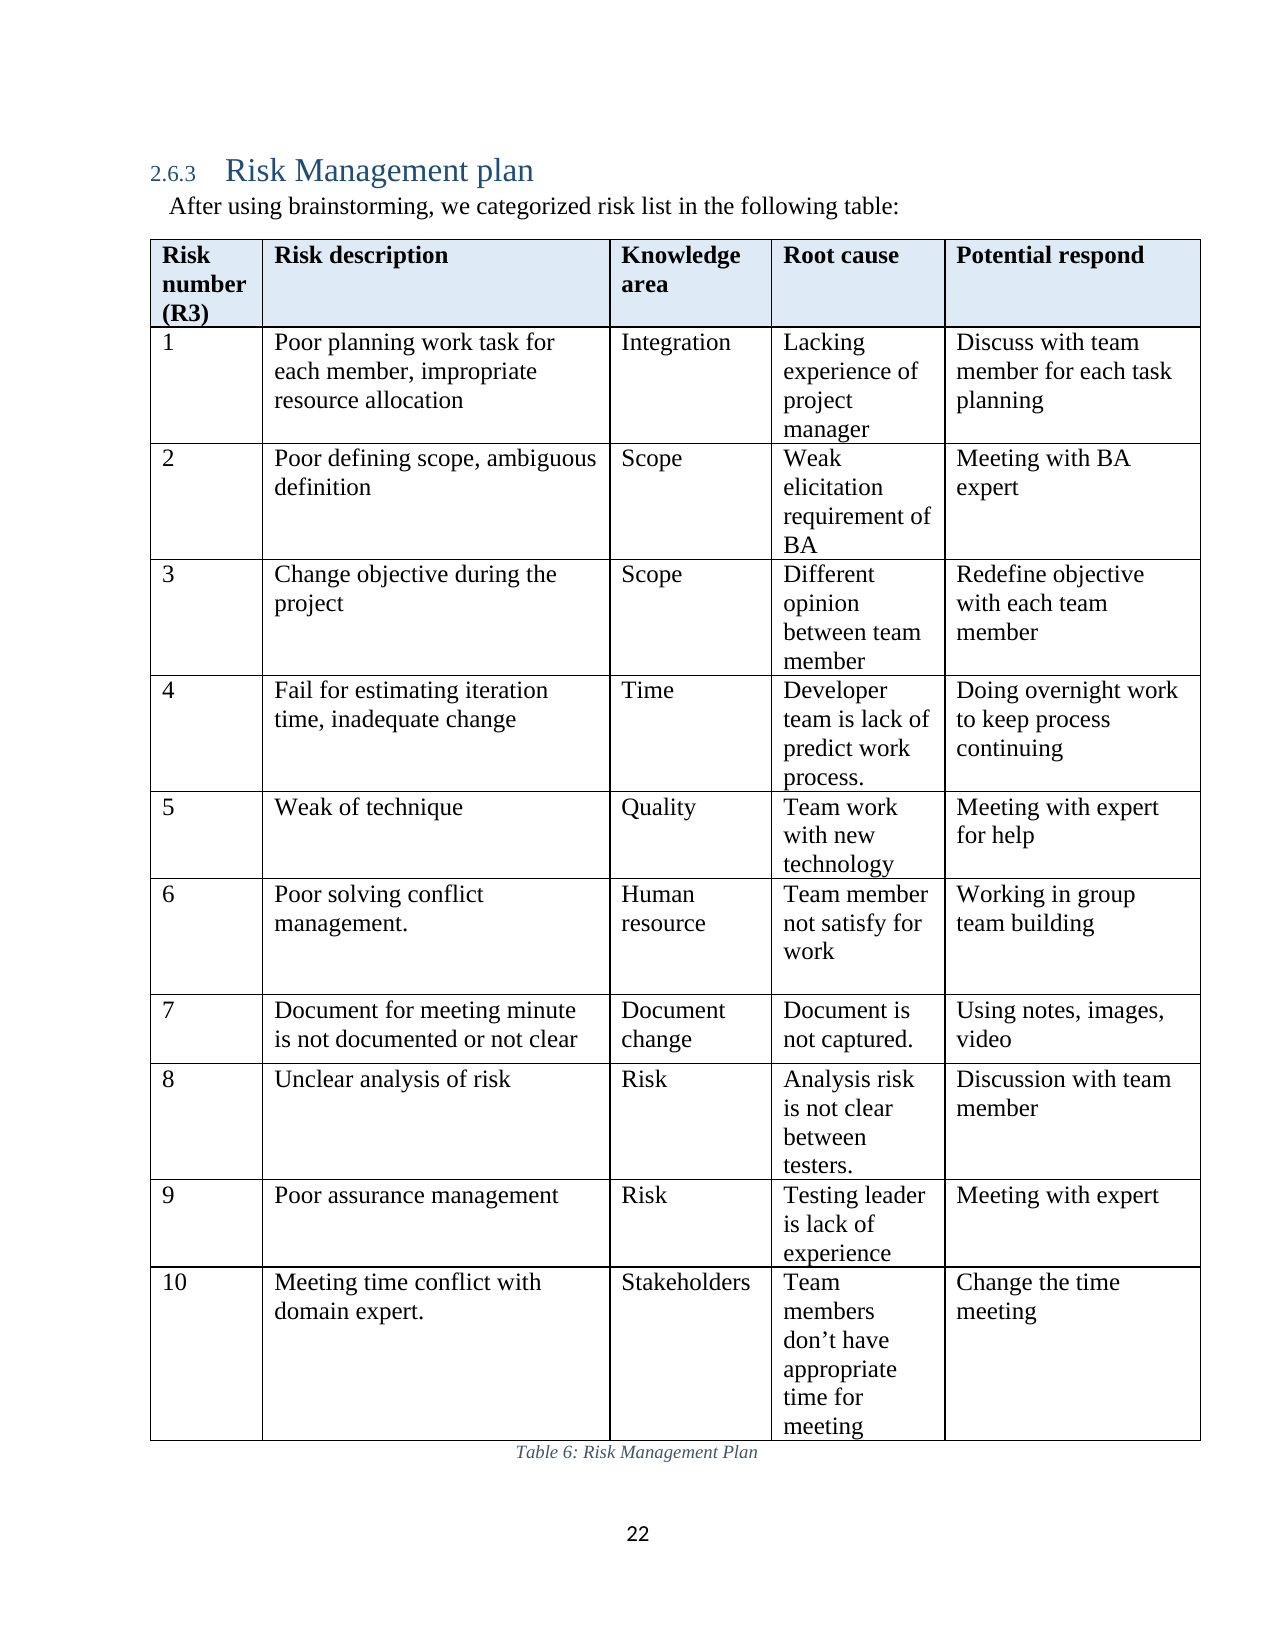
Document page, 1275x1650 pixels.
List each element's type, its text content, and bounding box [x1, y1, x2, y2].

table_cell Document for meeting minute is not documented or not clear [263, 995, 609, 1063]
table_cell 7 [151, 995, 262, 1063]
table_cell Meeting time conflict with domain expert. [263, 1268, 609, 1440]
table_cell Time [611, 676, 771, 791]
table_cell Developer team is lack of predict work process. [772, 676, 944, 791]
table_cell 8 [151, 1064, 262, 1179]
table_cell Redefine objective with each team member [946, 560, 1200, 674]
table_cell Fail for estimating iteration time, inadequate change [263, 676, 609, 791]
table_cell Stakeholders [611, 1268, 771, 1440]
table_header Risk description [263, 240, 609, 326]
table_cell Discuss with team member for each task planning [946, 328, 1200, 442]
table_cell Lacking experience of project manager [772, 328, 944, 442]
table_cell Meeting with expert for help [946, 792, 1200, 878]
table_cell Scope [611, 560, 771, 674]
text After using brainstorming, we categorized risk list in the following table: [150, 191, 1125, 220]
table_cell Integration [611, 328, 771, 442]
table_cell Meeting with expert [946, 1180, 1200, 1266]
table_cell Risk [611, 1180, 771, 1266]
table_cell Using notes, images, video [946, 995, 1200, 1063]
table_cell Scope [611, 444, 771, 558]
table_cell 5 [151, 792, 262, 878]
table_header Root cause [772, 240, 944, 326]
table_cell Poor solving conflict management. [263, 879, 609, 994]
table_cell 10 [151, 1268, 262, 1440]
table_cell 9 [151, 1180, 262, 1266]
table_cell Meeting with BA expert [946, 444, 1200, 558]
table_cell Working in group team building [946, 879, 1200, 994]
text Table 6: Risk Management Plan [150, 1441, 1125, 1463]
table_cell 4 [151, 676, 262, 791]
table_cell Risk [611, 1064, 771, 1179]
table_cell 1 [151, 328, 262, 442]
table_cell Team member not satisfy for work [772, 879, 944, 994]
table_cell Team work with new technology [772, 792, 944, 878]
table_header Knowledge area [611, 240, 771, 326]
table_cell Weak elicitation requirement of BA [772, 444, 944, 558]
table_cell Human resource [611, 879, 771, 994]
table_cell Change the time meeting [946, 1268, 1200, 1440]
table_cell Unclear analysis of risk [263, 1064, 609, 1179]
table_cell 3 [151, 560, 262, 674]
subtitle Risk Management plan [150, 150, 1125, 188]
table_cell Weak of technique [263, 792, 609, 878]
table_header Risk number (R3) [151, 240, 262, 326]
table_cell Discussion with team member [946, 1064, 1200, 1179]
table_cell Quality [611, 792, 771, 878]
table_cell Doing overnight work to keep process continuing [946, 676, 1200, 791]
table_cell Poor assurance management [263, 1180, 609, 1266]
table_header Potential respond [946, 240, 1200, 326]
table_cell Document is not captured. [772, 995, 944, 1063]
table_cell Analysis risk is not clear between testers. [772, 1064, 944, 1179]
table_cell Poor planning work task for each member, impropriate resource allocation [263, 328, 609, 442]
table_cell Team members don’t have appropriate time for meeting [772, 1268, 944, 1440]
table_cell Testing leader is lack of experience [772, 1180, 944, 1266]
table_cell 2 [151, 444, 262, 558]
table_cell Poor defining scope, ambiguous definition [263, 444, 609, 558]
table_cell Change objective during the project [263, 560, 609, 674]
table_cell Document change [611, 995, 771, 1063]
table_cell 6 [151, 879, 262, 994]
table_cell Different opinion between team member [772, 560, 944, 674]
